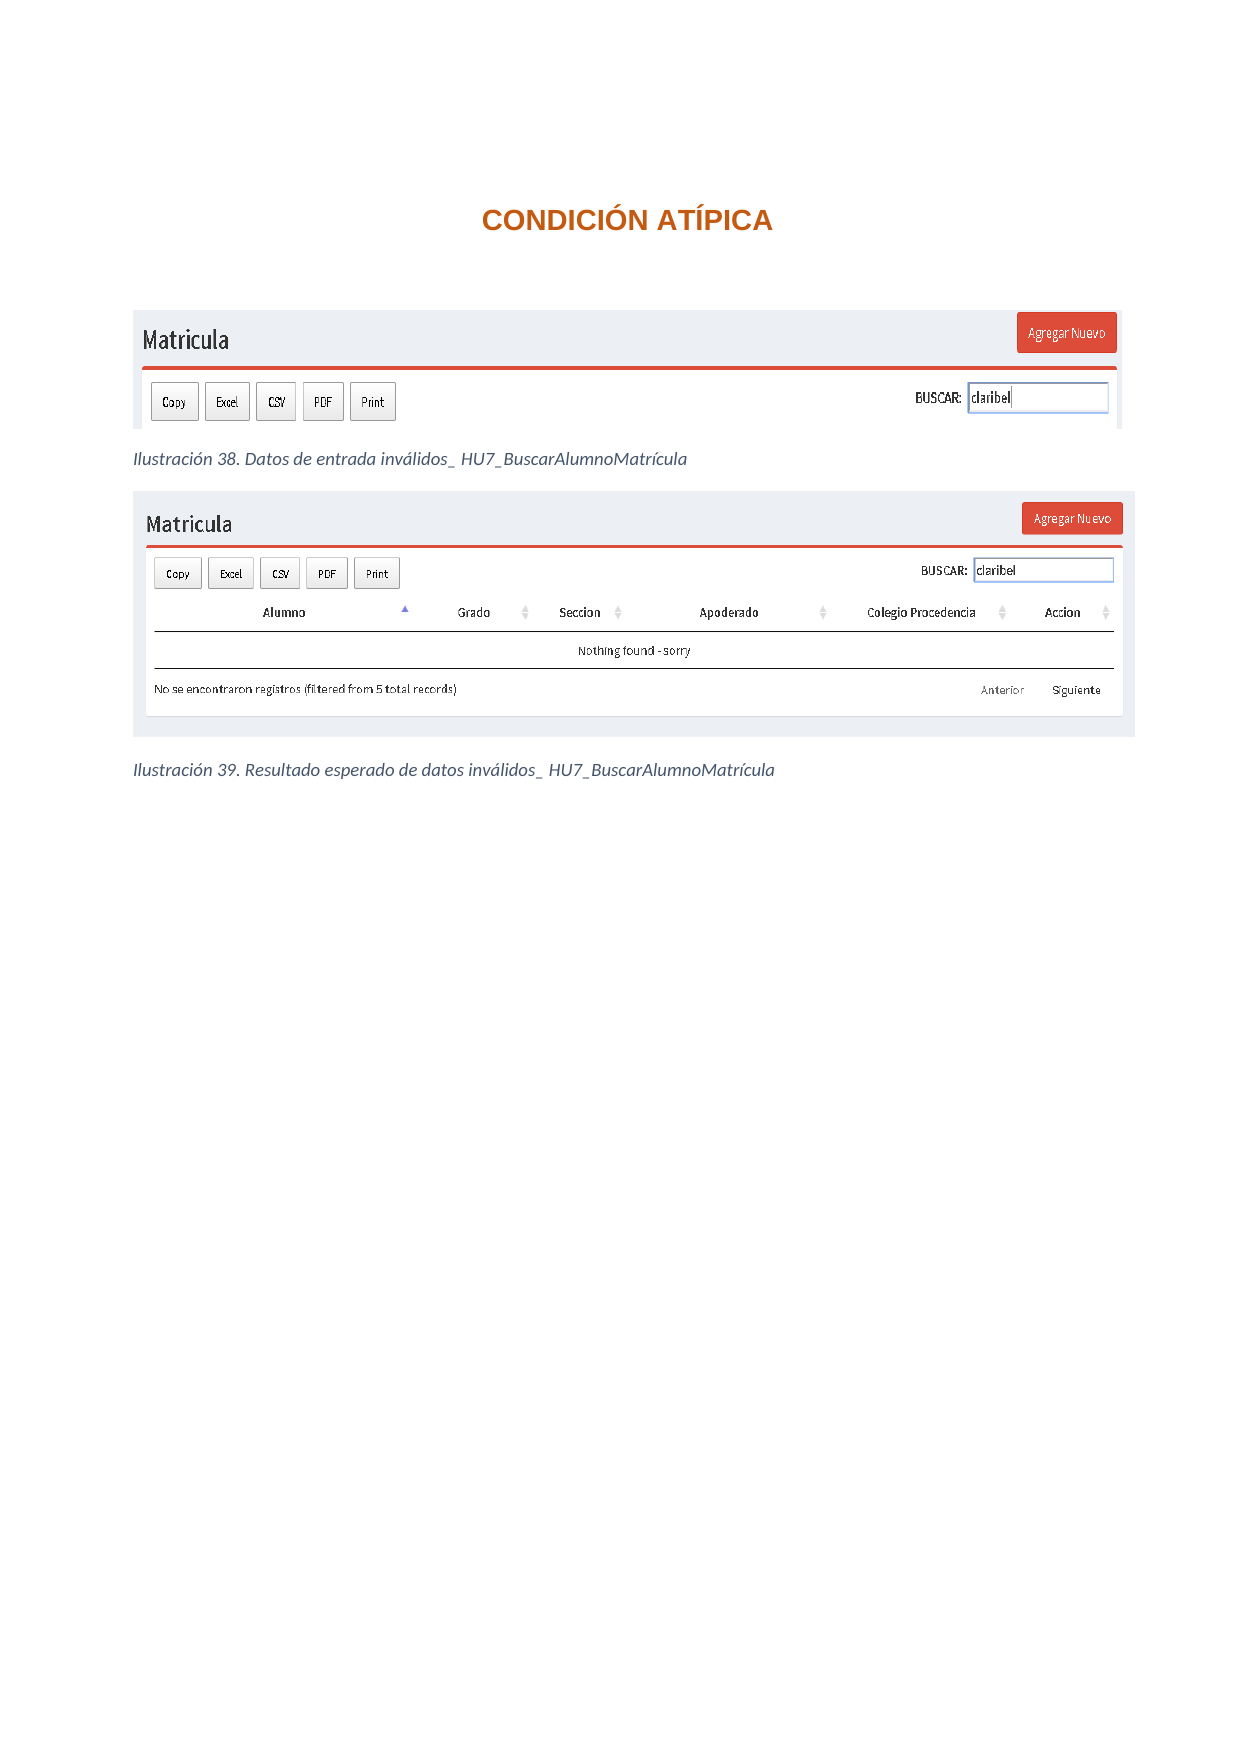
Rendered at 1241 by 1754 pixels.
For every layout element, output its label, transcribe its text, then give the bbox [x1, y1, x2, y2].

picture [132, 310, 1123, 429]
text Ilustración 38. Datos de entrada inválidos_ HU7_BuscarAlumnoMatrícula [133, 447, 1122, 470]
text CONDICIÓN ATÍPICA [133, 203, 1122, 236]
text Ilustración 39. Resultado esperado de datos inválidos_ HU7_BuscarAlumnoMatrícula [133, 758, 1122, 781]
picture [132, 491, 1135, 737]
